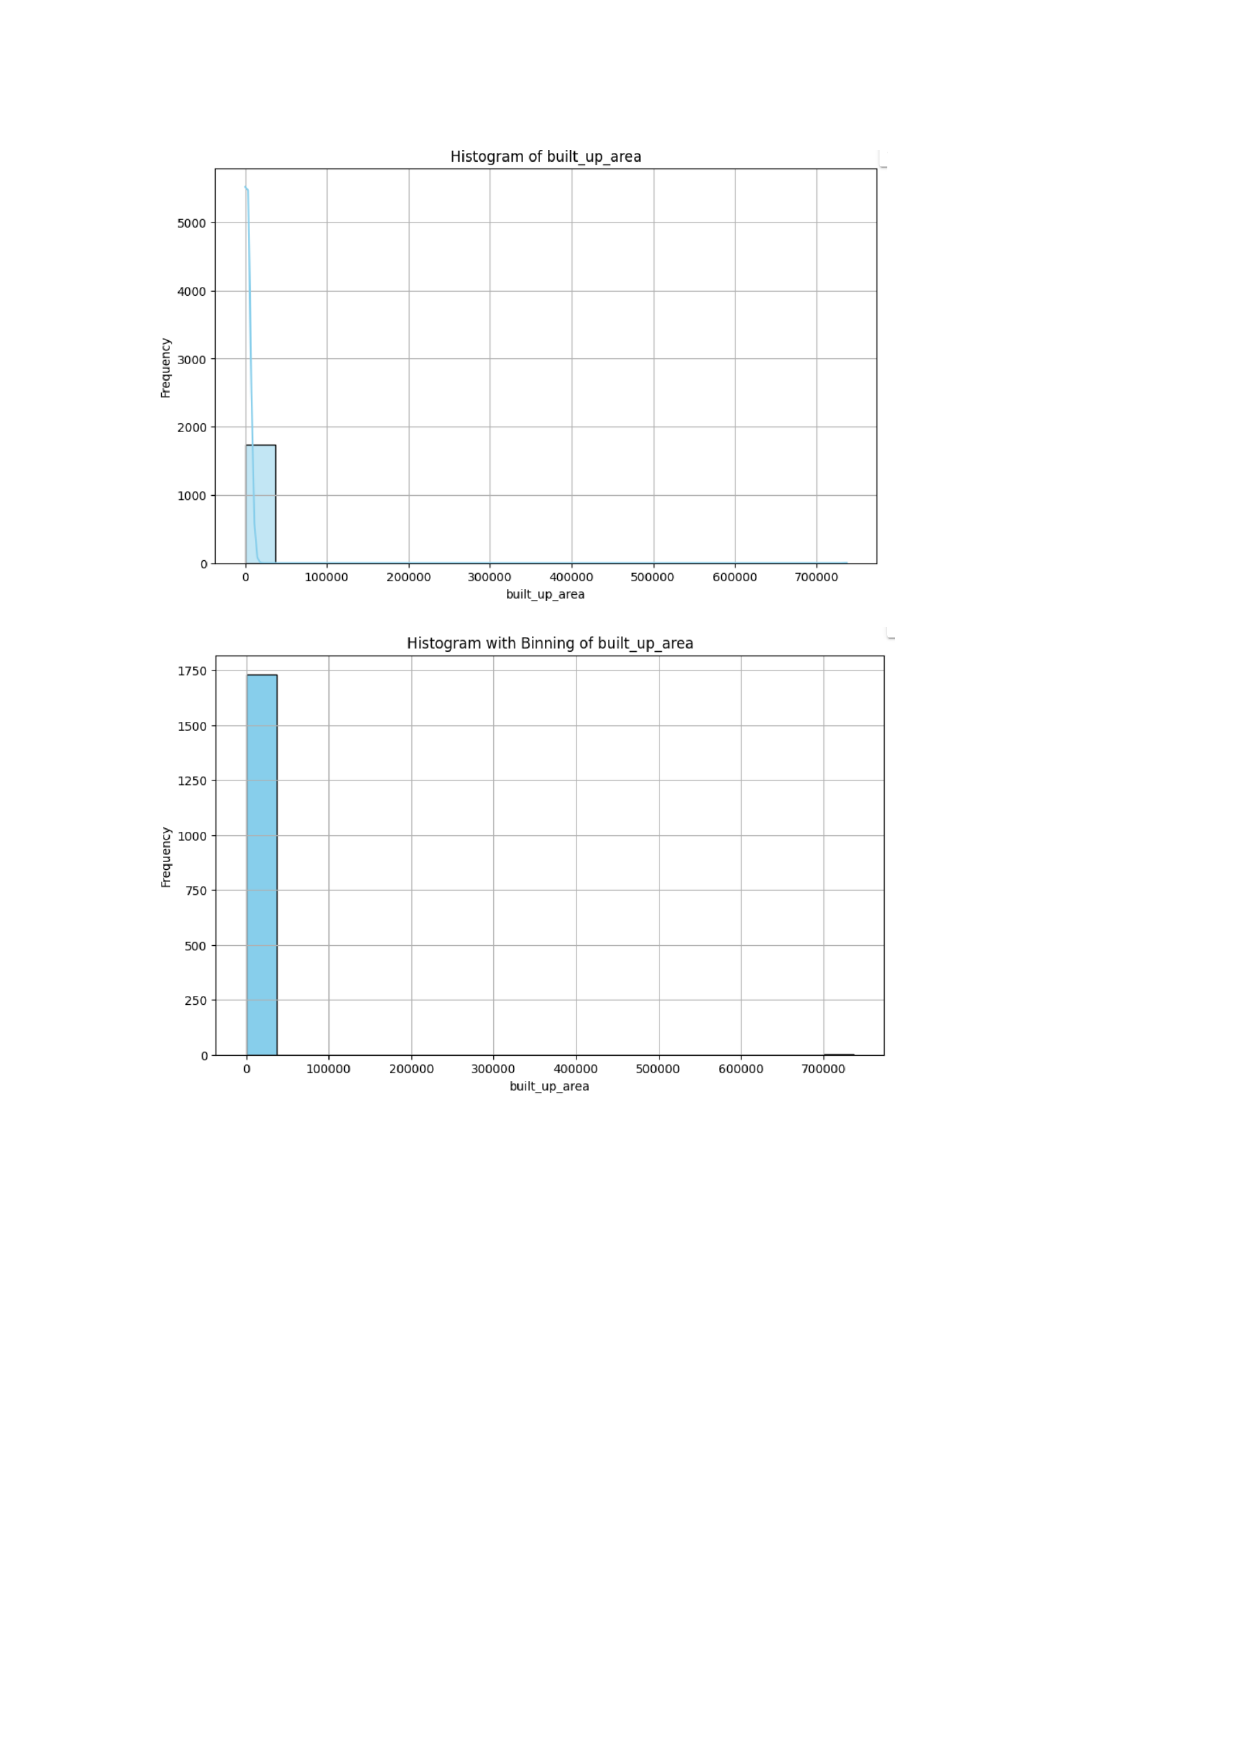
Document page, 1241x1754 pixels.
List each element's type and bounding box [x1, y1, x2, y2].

picture [150, 627, 895, 1104]
picture [150, 150, 888, 609]
